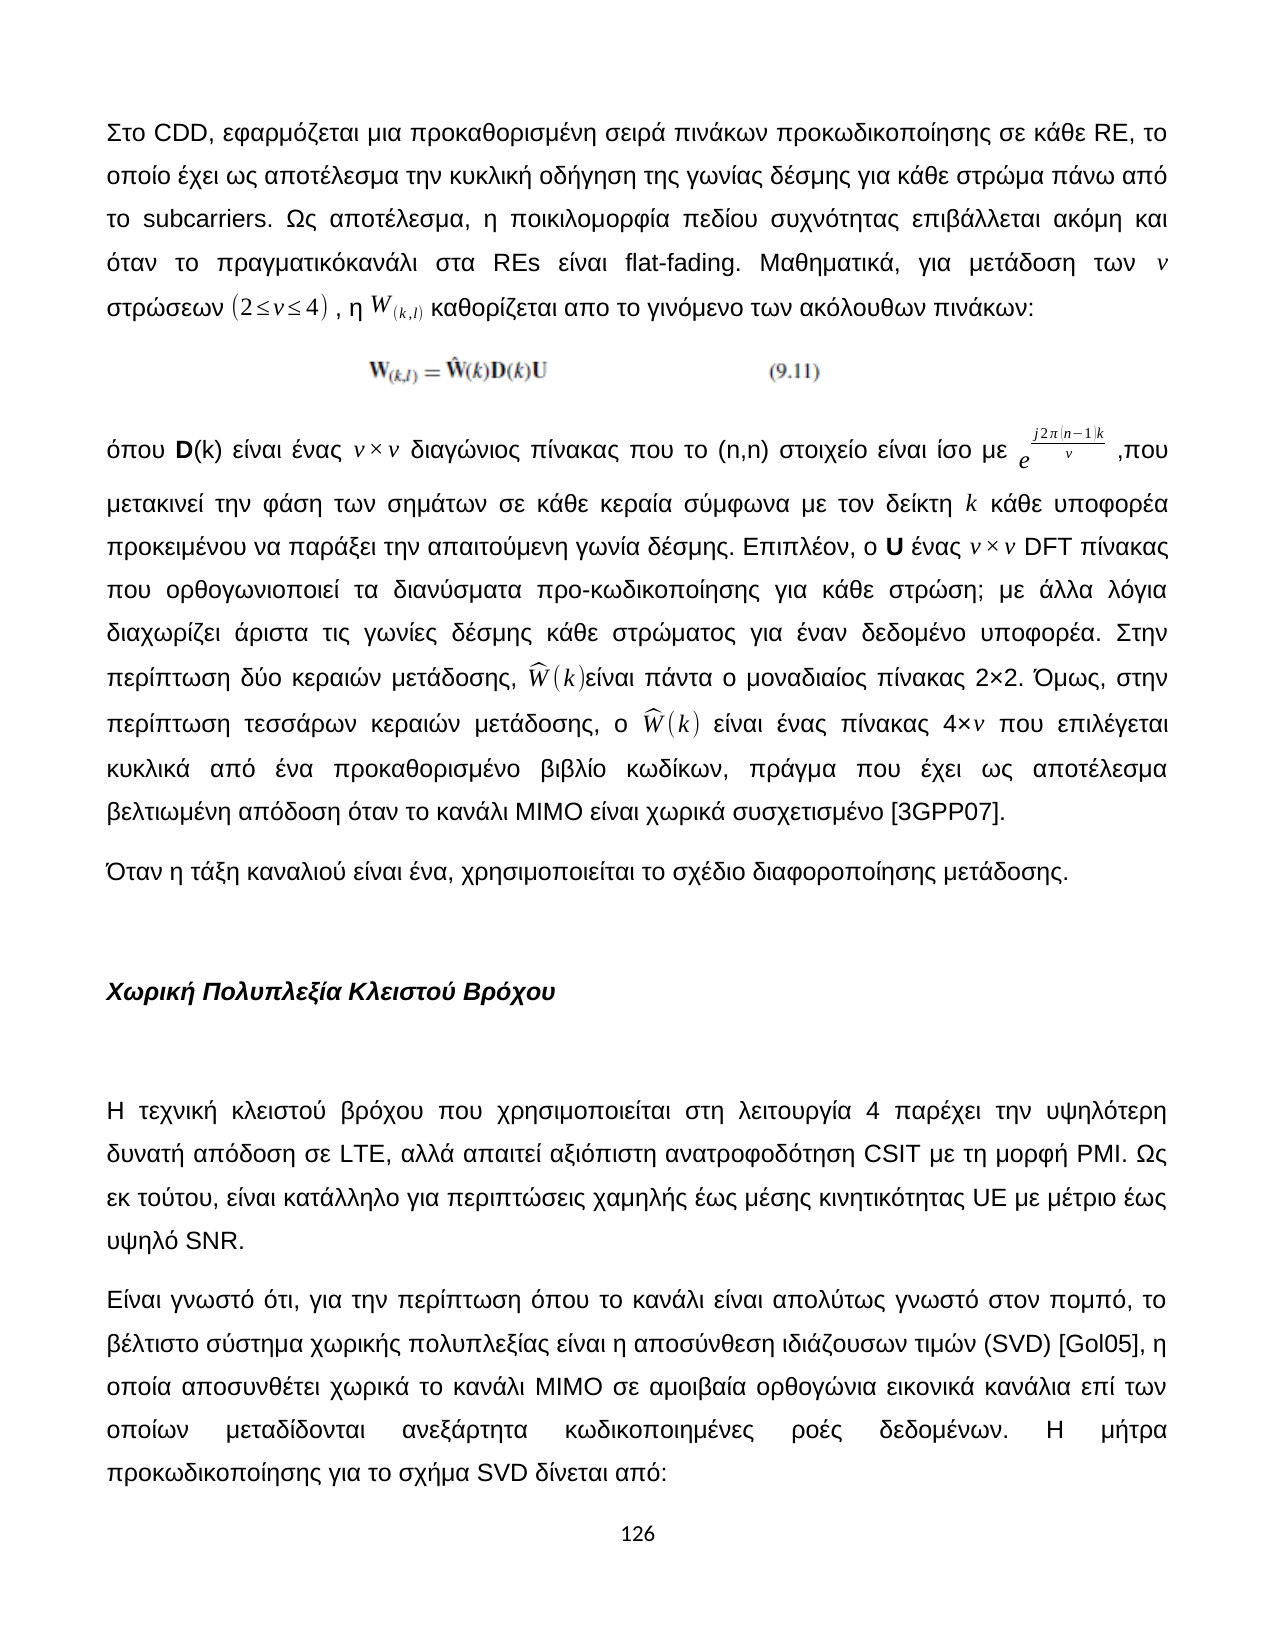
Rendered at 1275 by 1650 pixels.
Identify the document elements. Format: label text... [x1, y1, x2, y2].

text Χωρική Πολυπλεξία Κλειστού Βρόχου [106, 977, 1169, 1006]
text Στο CDD, εφαρμόζεται μια προκαθορισμένη σειρά πινάκων προκωδικοποίησης σε κάθε RE, το οποίο έχει ως αποτέλεσμα την κυκλική οδήγηση της γωνίας δέσμης για κάθε στρώμα πάνω από το subcarriers. Ως αποτέλεσμα, η ποικιλομορφία πεδίου συχνότητας επιβάλλεται ακόμη και όταν το πραγματικόκανάλι στα REs είναι flat-fading. Μαθηματικά, για μετάδοση των στρώσεων , η καθορίζεται απο το γινόμενο των ακόλουθων πινάκων: [106, 118, 1169, 323]
text Είναι γνωστό ότι, για την περίπτωση όπου το κανάλι είναι απολύτως γνωστό στον πομπό, το βέλτιστο σύστημα χωρικής πολυπλεξίας είναι η αποσύνθεση ιδιάζουσων τιμών (SVD) [Gol05], η οποία αποσυνθέτει χωρικά το κανάλι MIMO σε αμοιβαία ορθογώνια εικονικά κανάλια επί των οποίων μεταδίδονται ανεξάρτητα κωδικοποιημένες ροές δεδομένων. Η μήτρα προκωδικοποίησης για το σχήμα SVD δίνεται από: [106, 1286, 1169, 1487]
text όπου D(k) είναι ένας διαγώνιος πίνακας που το (n,n) στοιχείο είναι ίσο με ,που μετακινεί την φάση των σημάτων σε κάθε κεραία σύμφωνα με τον δείκτη κάθε υποφορέα προκειμένου να παράξει την απαιτούμενη γωνία δέσμης. Επιπλέον, ο U ένας DFT πίνακας που ορθογωνιοποιεί τα διανύσματα προ-κωδικοποίησης για κάθε στρώση; με άλλα λόγια διαχωρίζει άριστα τις γωνίες δέσμης κάθε στρώματος για έναν δεδομένο υποφορέα. Στην περίπτωση δύο κεραιών μετάδοσης, είναι πάντα ο μοναδιαίος πίνακας 2×2. Όμως, στην περίπτωση τεσσάρων κεραιών μετάδοσης, ο είναι ένας πίνακας 4× που επιλέγεται κυκλικά από ένα προκαθορισμένο βιβλίο κωδίκων, πράγμα που έχει ως αποτέλεσμα βελτιωμένη απόδοση όταν το κανάλι MIMO είναι χωρικά συσχετισμένο [3GPP07]. [106, 424, 1169, 826]
text Η τεχνική κλειστού βρόχου που χρησιμοποιείται στη λειτουργία 4 παρέχει την υψηλότερη δυνατή απόδοση σε LTE, αλλά απαιτεί αξιόπιστη ανατροφοδότηση CSIT με τη μορφή PMI. Ως εκ τούτου, είναι κατάλληλο για περιπτώσεις χαμηλής έως μέσης κινητικότητας UE με μέτριο έως υψηλό SNR. [106, 1096, 1169, 1254]
text Όταν η τάξη καναλιού είναι ένα, χρησιμοποιείται το σχέδιο διαφοροποίησης μετάδοσης. [106, 857, 1169, 886]
